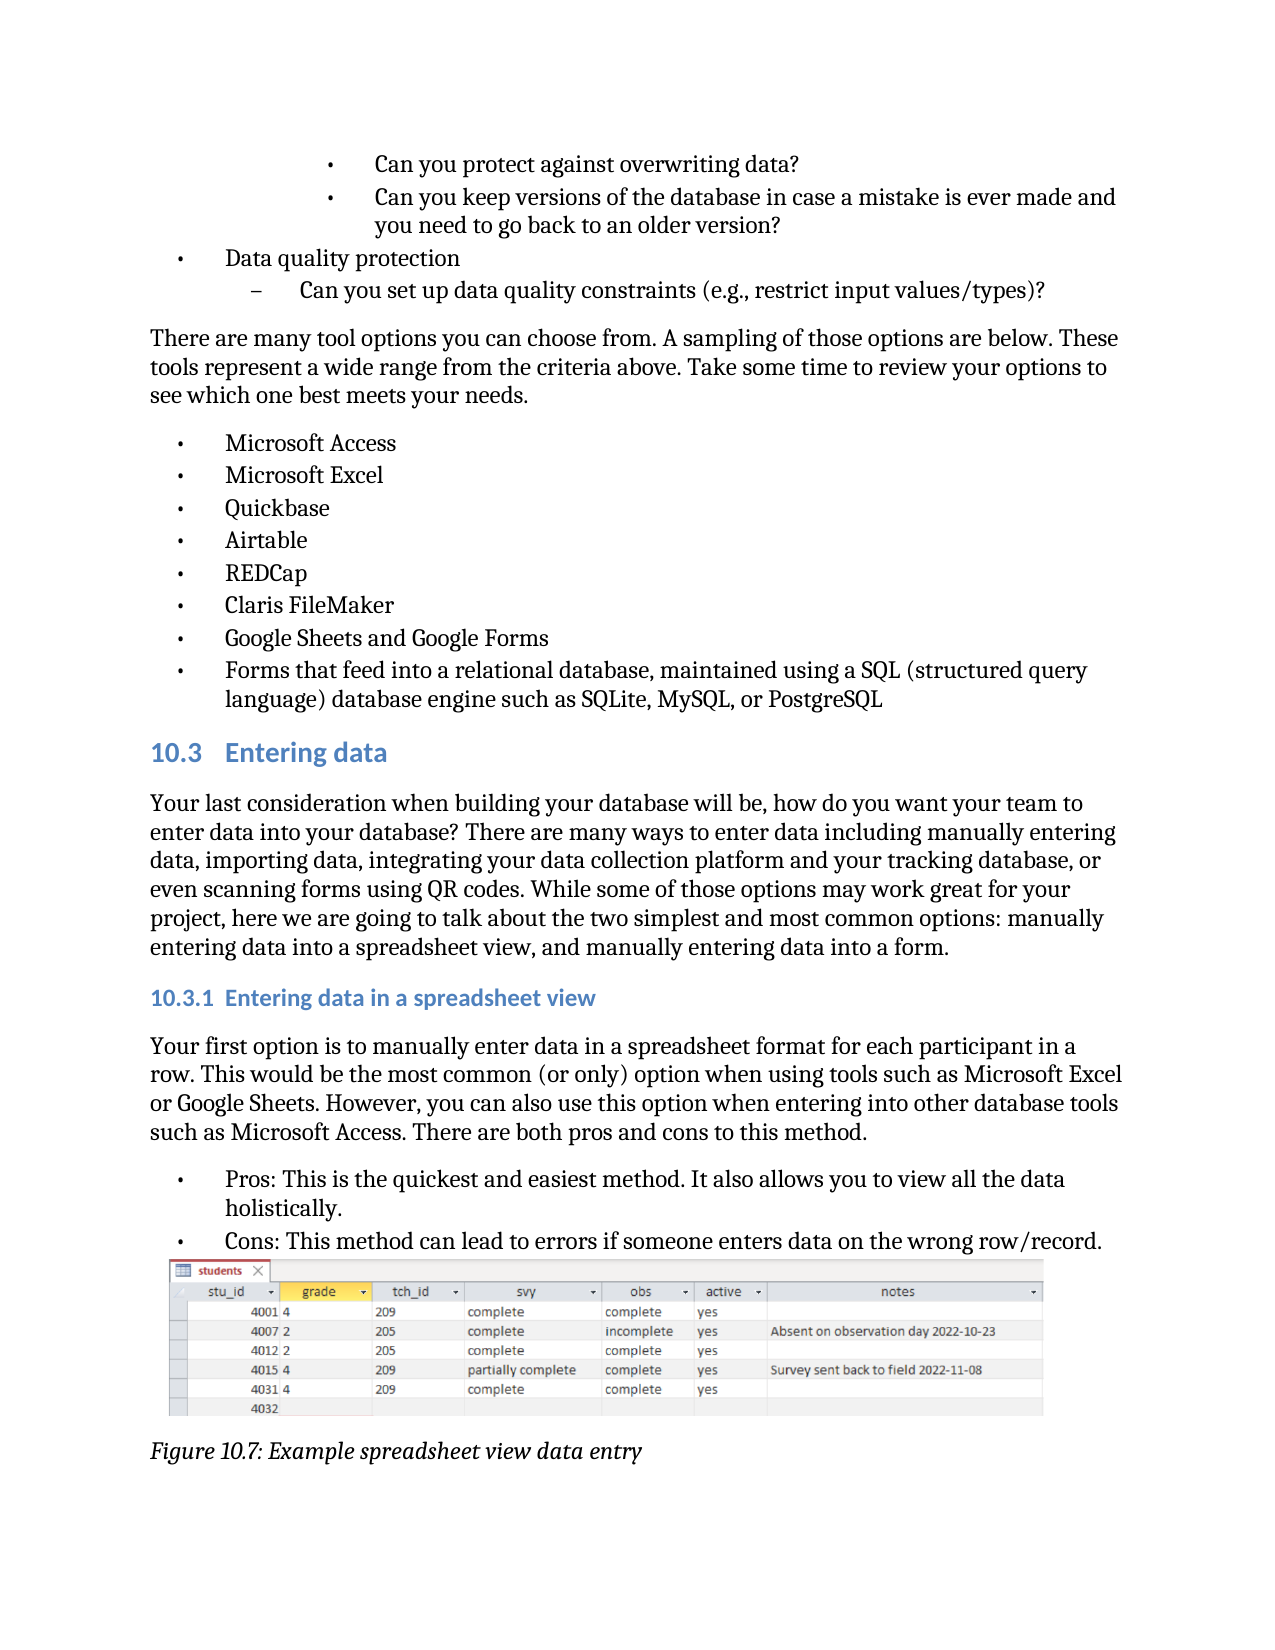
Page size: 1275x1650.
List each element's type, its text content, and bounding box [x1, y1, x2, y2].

list Can you keep versions of the database in case a mistake is ever made and you need to go back to an older version? [325, 182, 1125, 240]
list Quickbase [175, 494, 1125, 522]
subtitle 10.3.1 Entering data in a spreadsheet view [150, 982, 1125, 1013]
text Your last consideration when building your database will be, how do you want your team to enter data into your database? There are many ways to enter data including manually entering data, importing data, integrating your data collection platform and your tracking database, or even scanning forms using QR codes. While some of those options may work great for your project, here we are going to talk about the two simplest and most common options: manually entering data into a spreadsheet view, and manually entering data into a form. [150, 789, 1125, 961]
text Figure 10.7: Example spreadsheet view data entry [150, 1437, 1125, 1466]
list Data quality protection [175, 244, 1125, 272]
list Claris FileMaker [175, 591, 1125, 620]
list Can you set up data quality constraints (e.g., restrict input values/types)? [250, 276, 1125, 305]
list Microsoft Access [175, 429, 1125, 457]
picture [168, 1259, 1044, 1416]
list Pros: This is the quickest and easiest method. It also allows you to view all the data holistically. [175, 1165, 1125, 1223]
list Can you protect against overwriting data? [325, 150, 1125, 179]
text Your first option is to manually enter data in a spreadsheet format for each participant in a row. This would be the most common (or only) option when using tools such as Microsoft Excel or Google Sheets. However, you can also use this option when entering into other database tools such as Microsoft Access. There are both pros and cons to this method. [150, 1032, 1125, 1147]
list Forms that feed into a relational database, maintained using a SQL (structured query language) database engine such as SQLite, MySQL, or PostgreSQL [175, 656, 1125, 714]
list REDCap [175, 559, 1125, 587]
list Google Sheets and Google Forms [175, 624, 1125, 652]
list Cons: This method can lead to errors if someone enters data on the wrong row/record. [175, 1227, 1125, 1255]
subtitle 10.3 Entering data [150, 734, 1125, 770]
list Airtable [175, 526, 1125, 555]
list Microsoft Excel [175, 461, 1125, 490]
text There are many tool options you can choose from. A sampling of those options are below. These tools represent a wide range from the criteria above. Take some time to review your options to see which one best meets your needs. [150, 324, 1125, 410]
